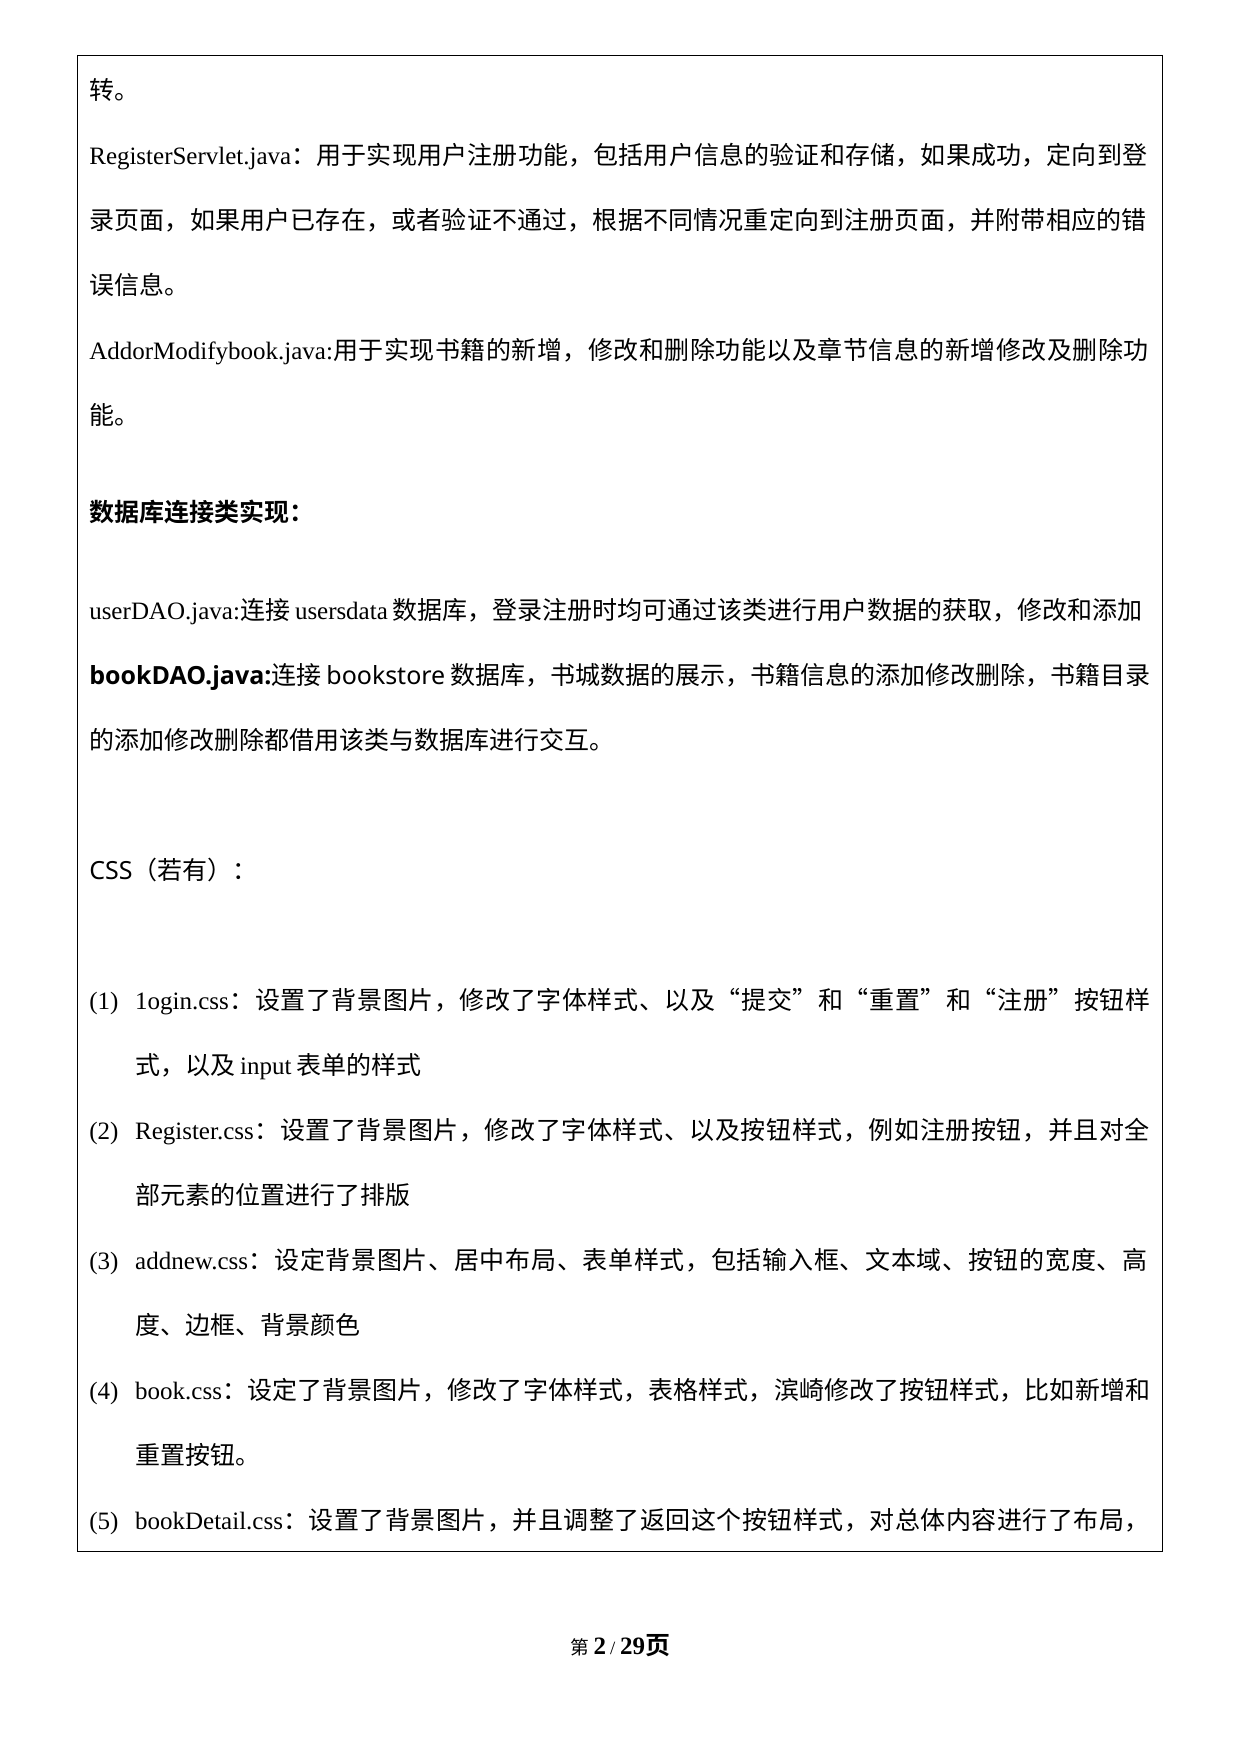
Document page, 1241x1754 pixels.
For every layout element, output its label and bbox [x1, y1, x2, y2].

table_header [78, 56, 1162, 1551]
